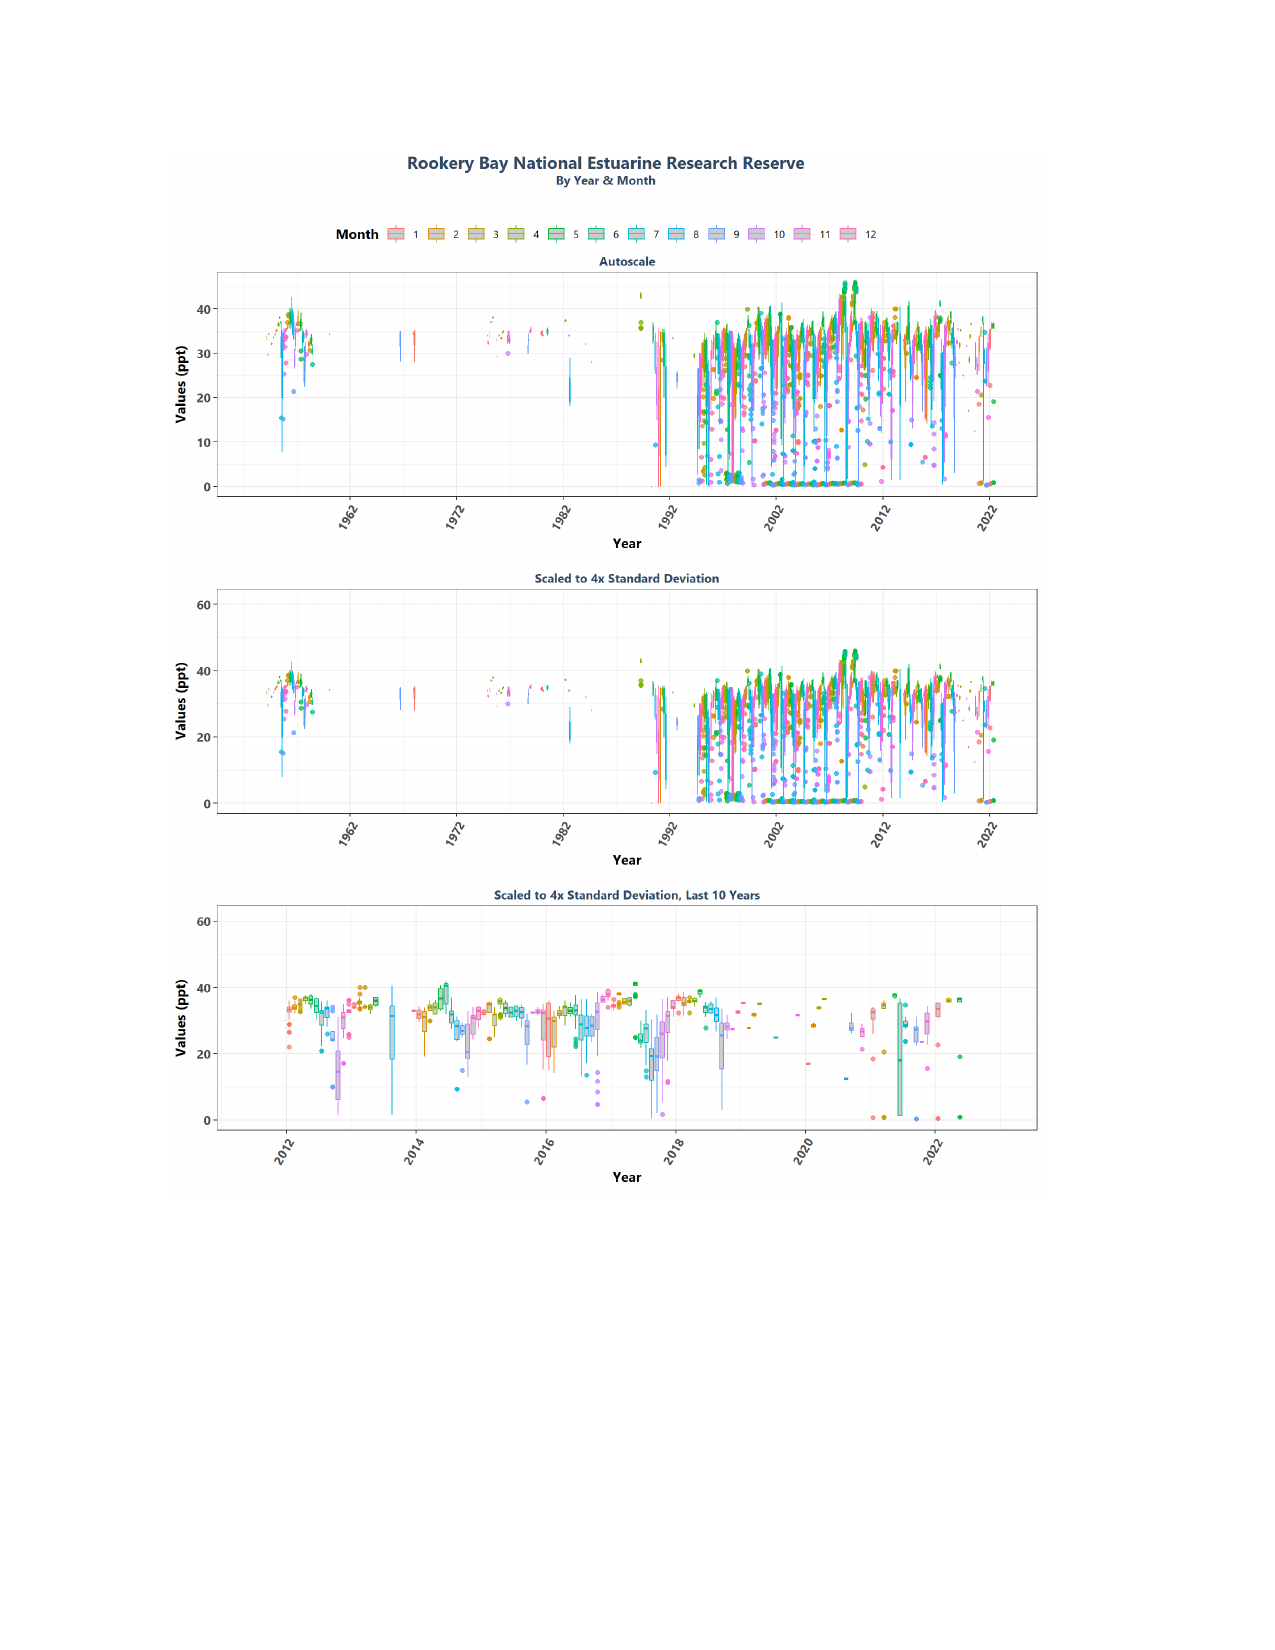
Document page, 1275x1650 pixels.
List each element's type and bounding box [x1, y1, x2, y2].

picture [168, 150, 1044, 1200]
